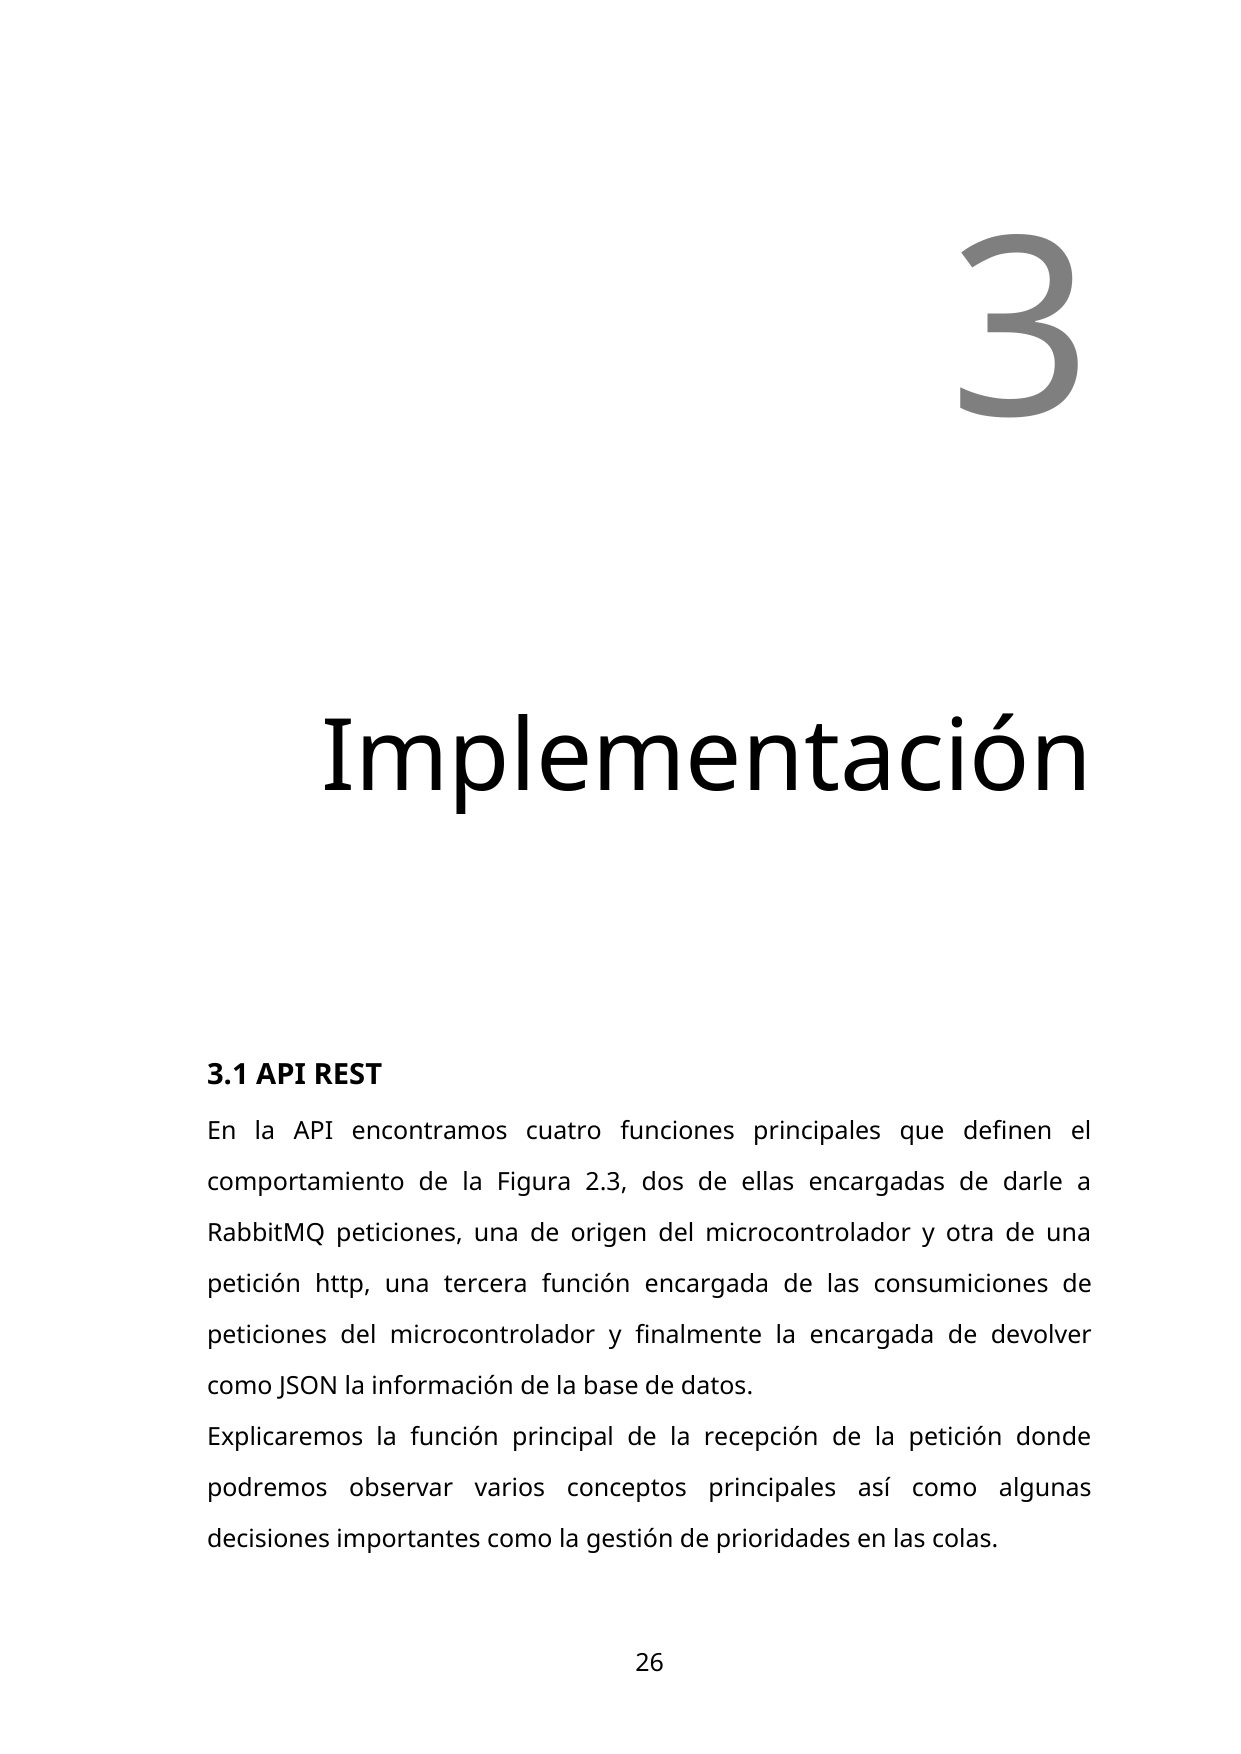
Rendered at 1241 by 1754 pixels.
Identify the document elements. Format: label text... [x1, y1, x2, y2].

text Explicaremos la función principal de la recepción de la petición donde podremos observar varios conceptos principales así como algunas decisiones importantes como la gestión de prioridades en las colas. [207, 1419, 1092, 1555]
text 3.1 API REST [207, 1053, 1092, 1093]
text En la API encontramos cuatro funciones principales que definen el comportamiento de la Figura 2.3, dos de ellas encargadas de darle a RabbitMQ peticiones, una de origen del microcontrolador y otra de una petición http, una tercera función encargada de las consumiciones de peticiones del microcontrolador y finalmente la encargada de devolver como JSON la información de la base de datos. [207, 1113, 1092, 1402]
text Implementación [207, 683, 1092, 820]
text 3 [207, 148, 1092, 488]
